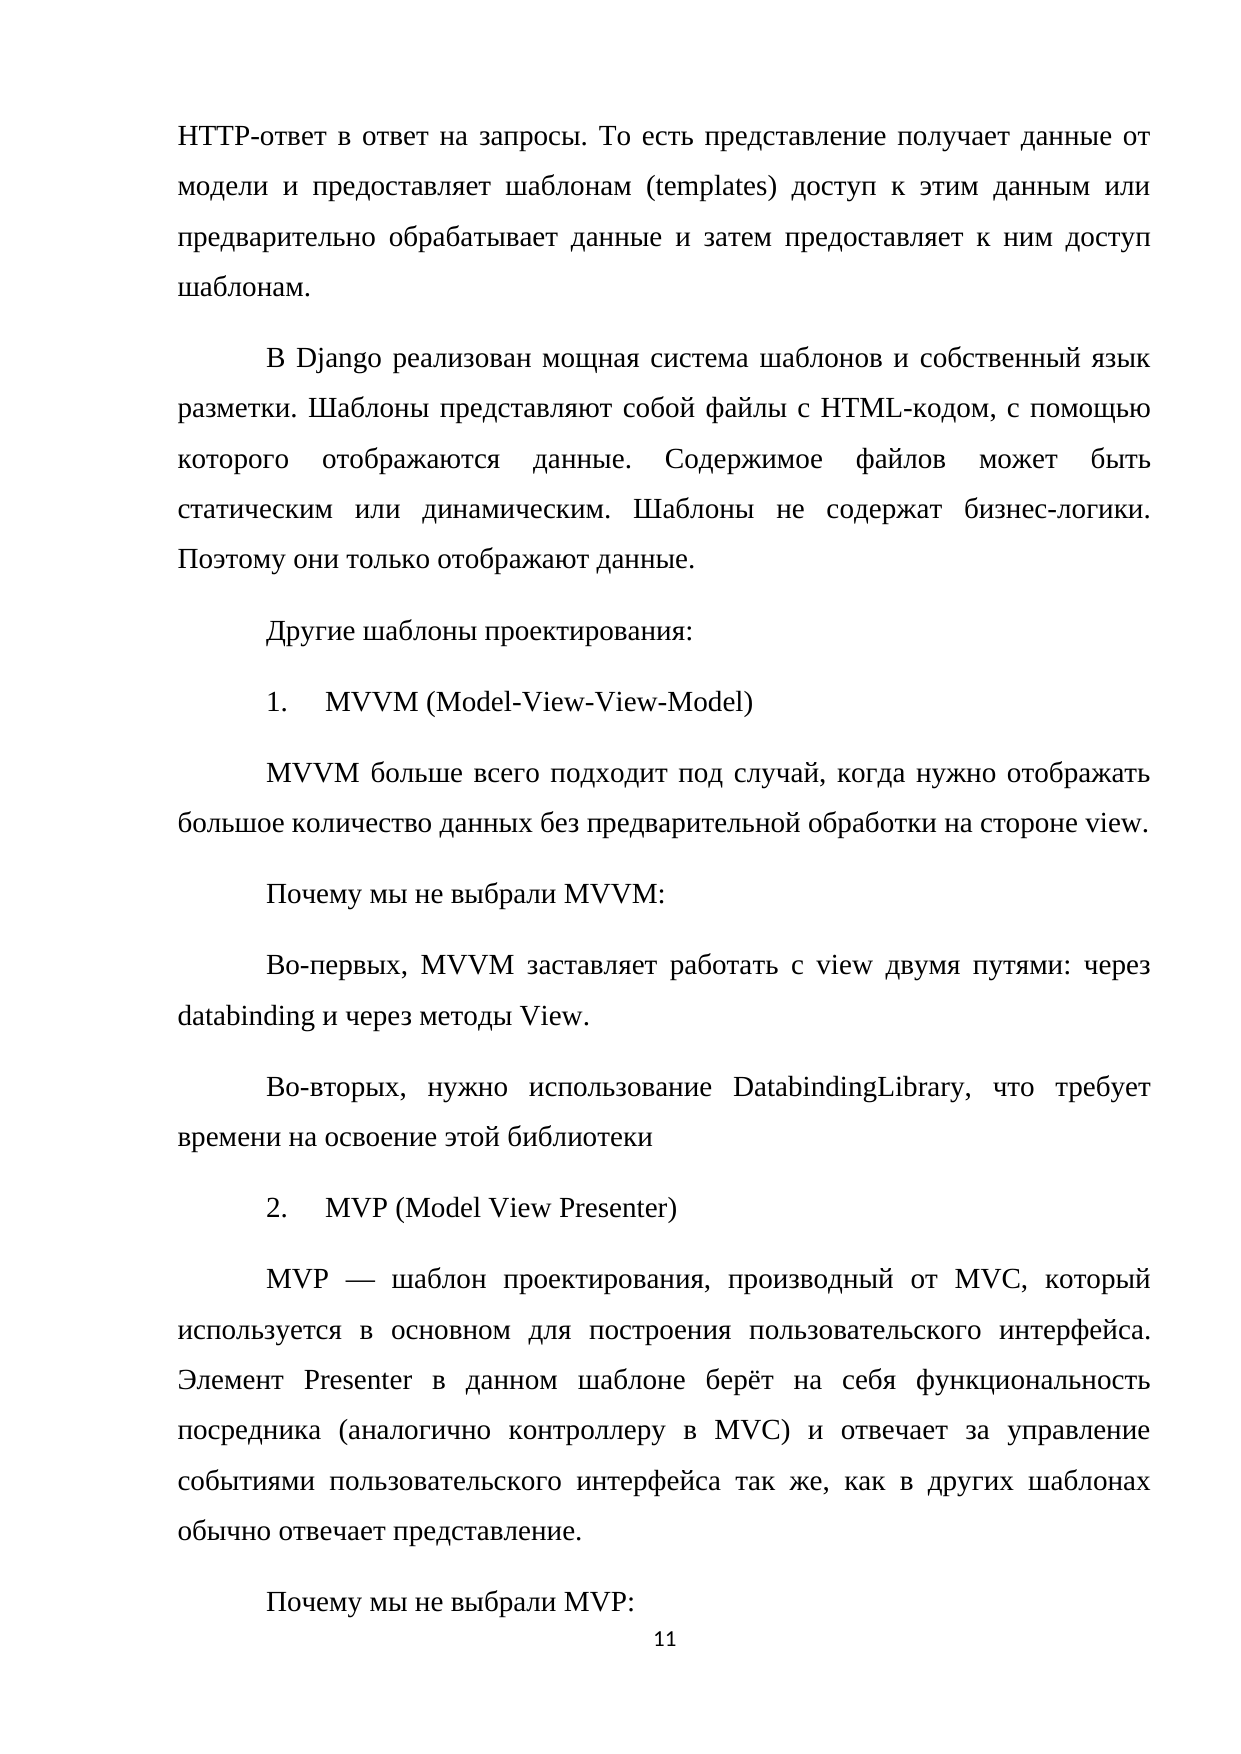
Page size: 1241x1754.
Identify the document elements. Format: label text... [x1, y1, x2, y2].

list MVVM (Model-View-View-Model) [177, 684, 1152, 717]
text Почему мы не выбрали MVVM: [177, 876, 1152, 910]
list MVP (Model View Presenter) [177, 1190, 1152, 1224]
text MVVM больше всего подходит под случай, когда нужно отображать большое количество данных без предварительной обработки на стороне view. [177, 755, 1152, 839]
text Почему мы не выбрали MVP: [177, 1584, 1152, 1618]
text Другие шаблоны проектирования: [177, 613, 1152, 646]
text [177, 118, 1152, 303]
text Во-первых, MVVM заставляет работать с view двумя путями: через databinding и через методы View. [177, 947, 1152, 1031]
text Во-вторых, нужно использование DatabindingLibrary, что требует времени на освоение этой библиотеки [177, 1069, 1152, 1153]
text MVP — шаблон проектирования, производный от MVC, который используется в основном для построения пользовательского интерфейса. Элемент Presenter в данном шаблоне берёт на себя функциональность посредника (аналогично контроллеру в MVC) и отвечает за управление событиями пользовательского интерфейса так же, как в других шаблонах обычно отвечает представление. [177, 1262, 1152, 1547]
text В Django реализован мощная система шаблонов и собственный язык разметки. Шаблоны представляют собой файлы с HTML-кодом, с помощью которого отображаются данные. Содержимое файлов может быть статическим или динамическим. Шаблоны не содержат бизнес-логики. Поэтому они только отображают данные. [177, 340, 1152, 575]
